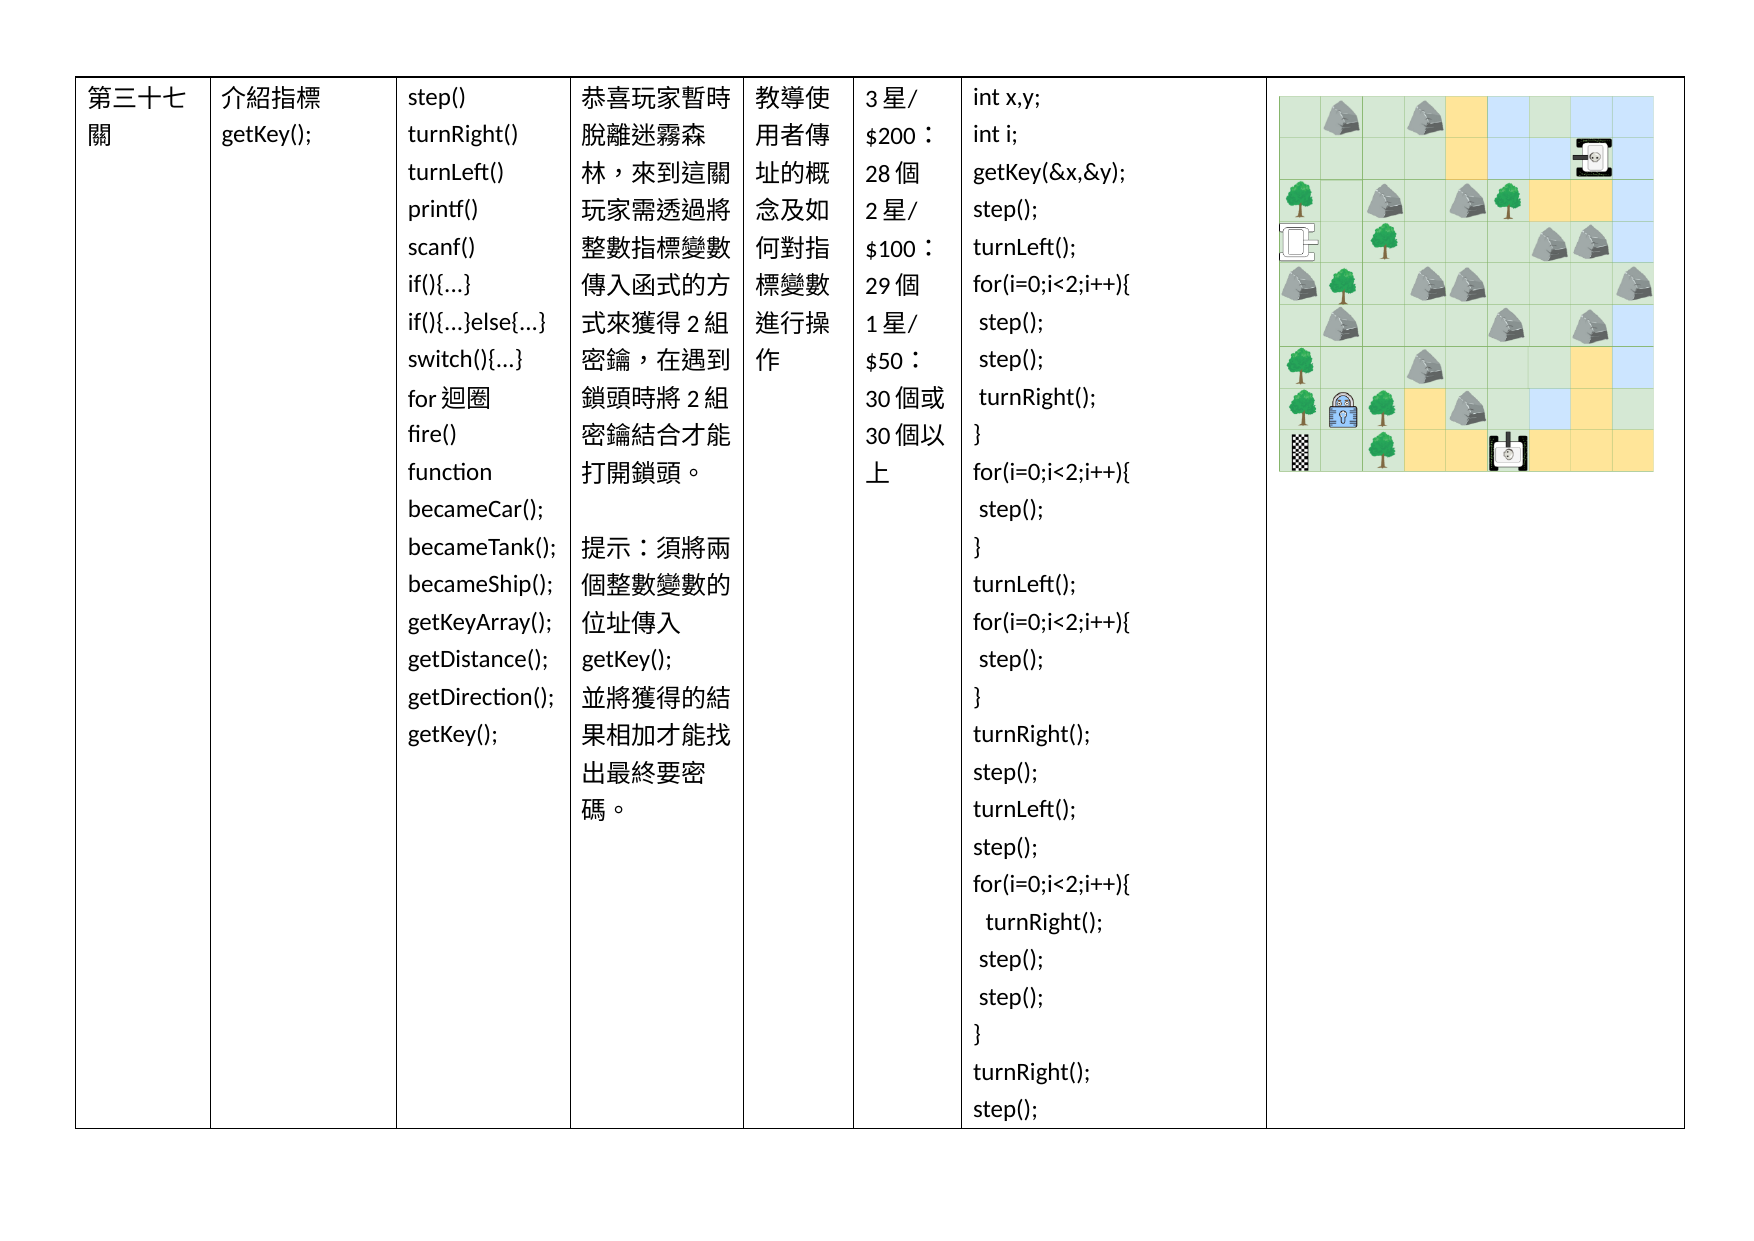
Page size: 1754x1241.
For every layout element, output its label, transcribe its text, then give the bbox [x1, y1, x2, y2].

table_cell [1267, 78, 1684, 1127]
table_cell 介紹指標 getKey(); [211, 78, 396, 1127]
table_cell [571, 78, 743, 1127]
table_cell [397, 78, 570, 1127]
table_cell 第三十七關 [76, 78, 210, 1127]
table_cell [962, 78, 1266, 1127]
picture [1278, 95, 1656, 473]
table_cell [854, 78, 961, 1127]
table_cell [744, 78, 853, 1127]
